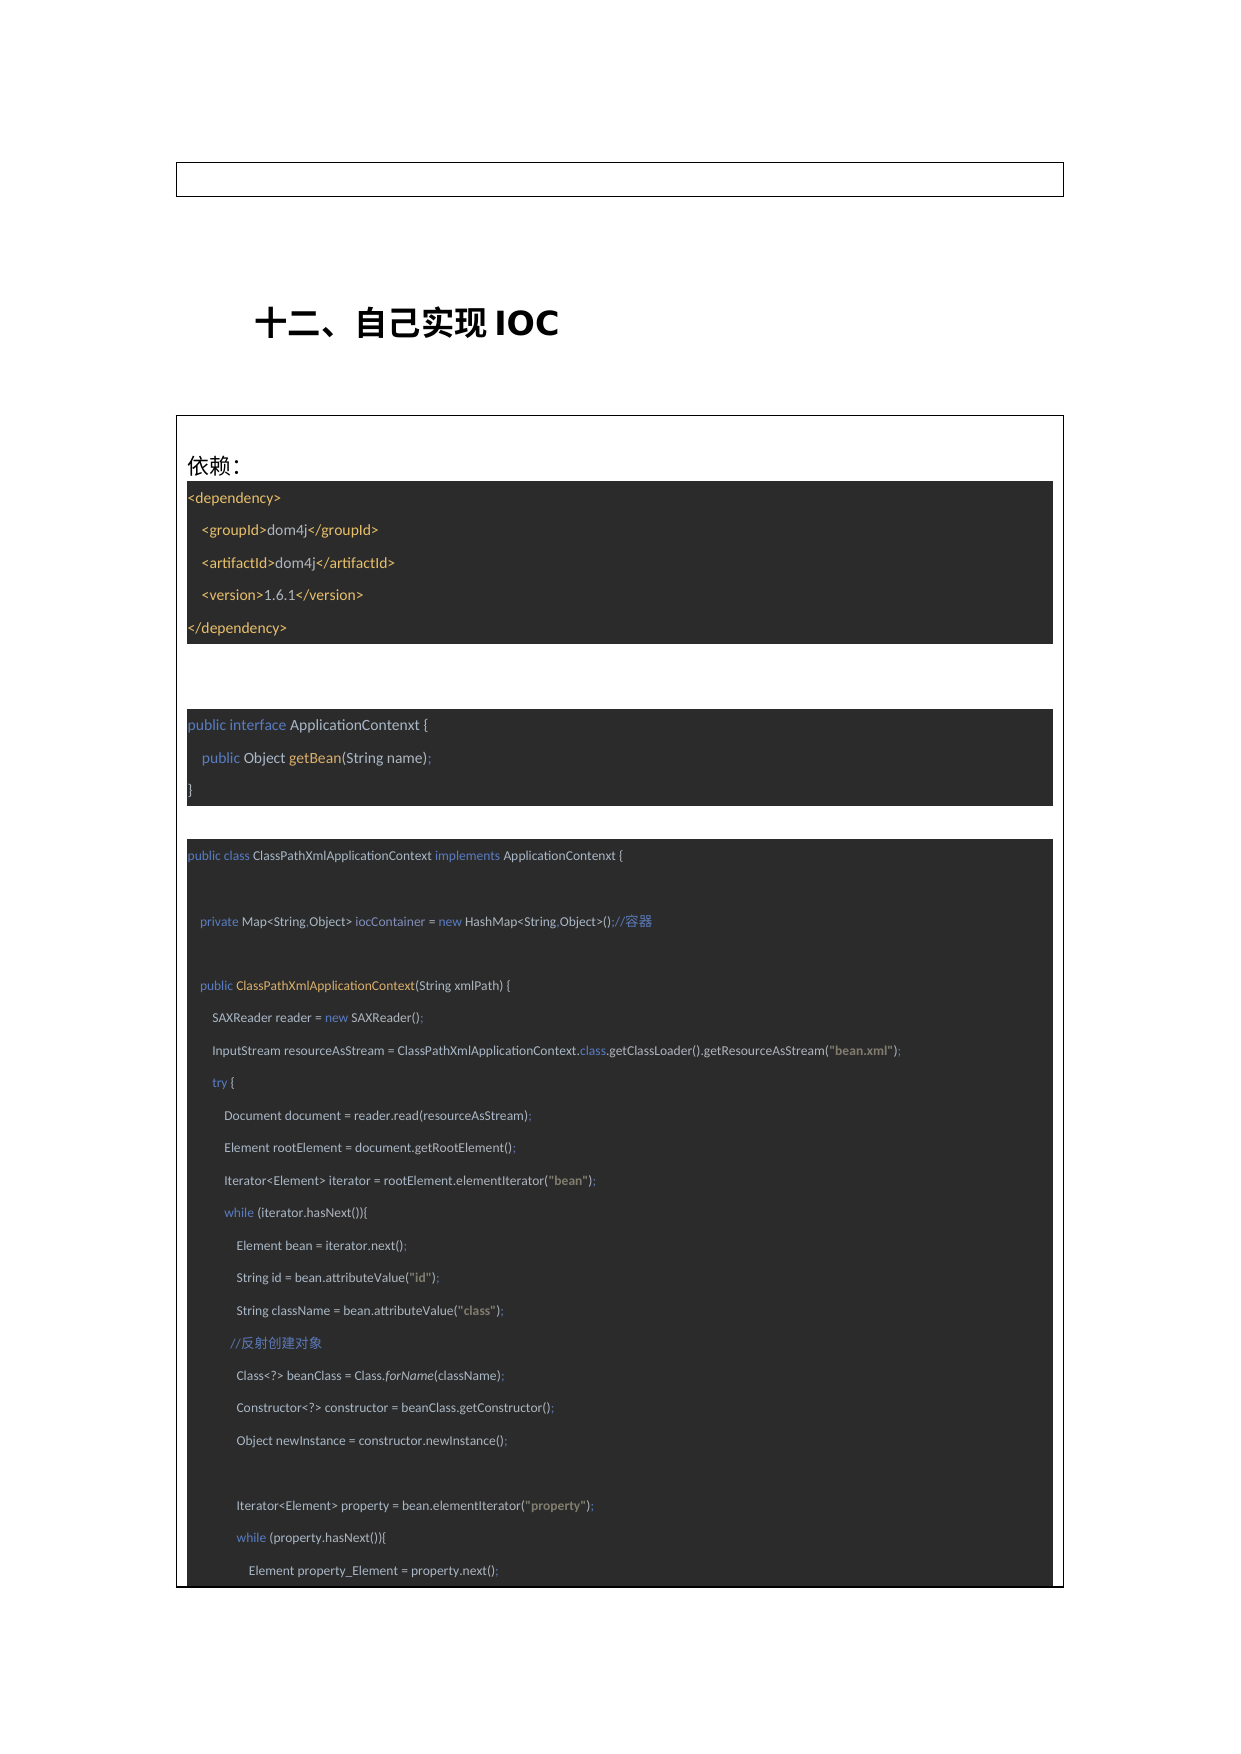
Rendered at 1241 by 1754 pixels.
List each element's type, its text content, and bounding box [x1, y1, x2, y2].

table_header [177, 416, 1063, 1586]
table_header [177, 163, 1063, 196]
subtitle 自己实现IOC [187, 289, 1053, 354]
